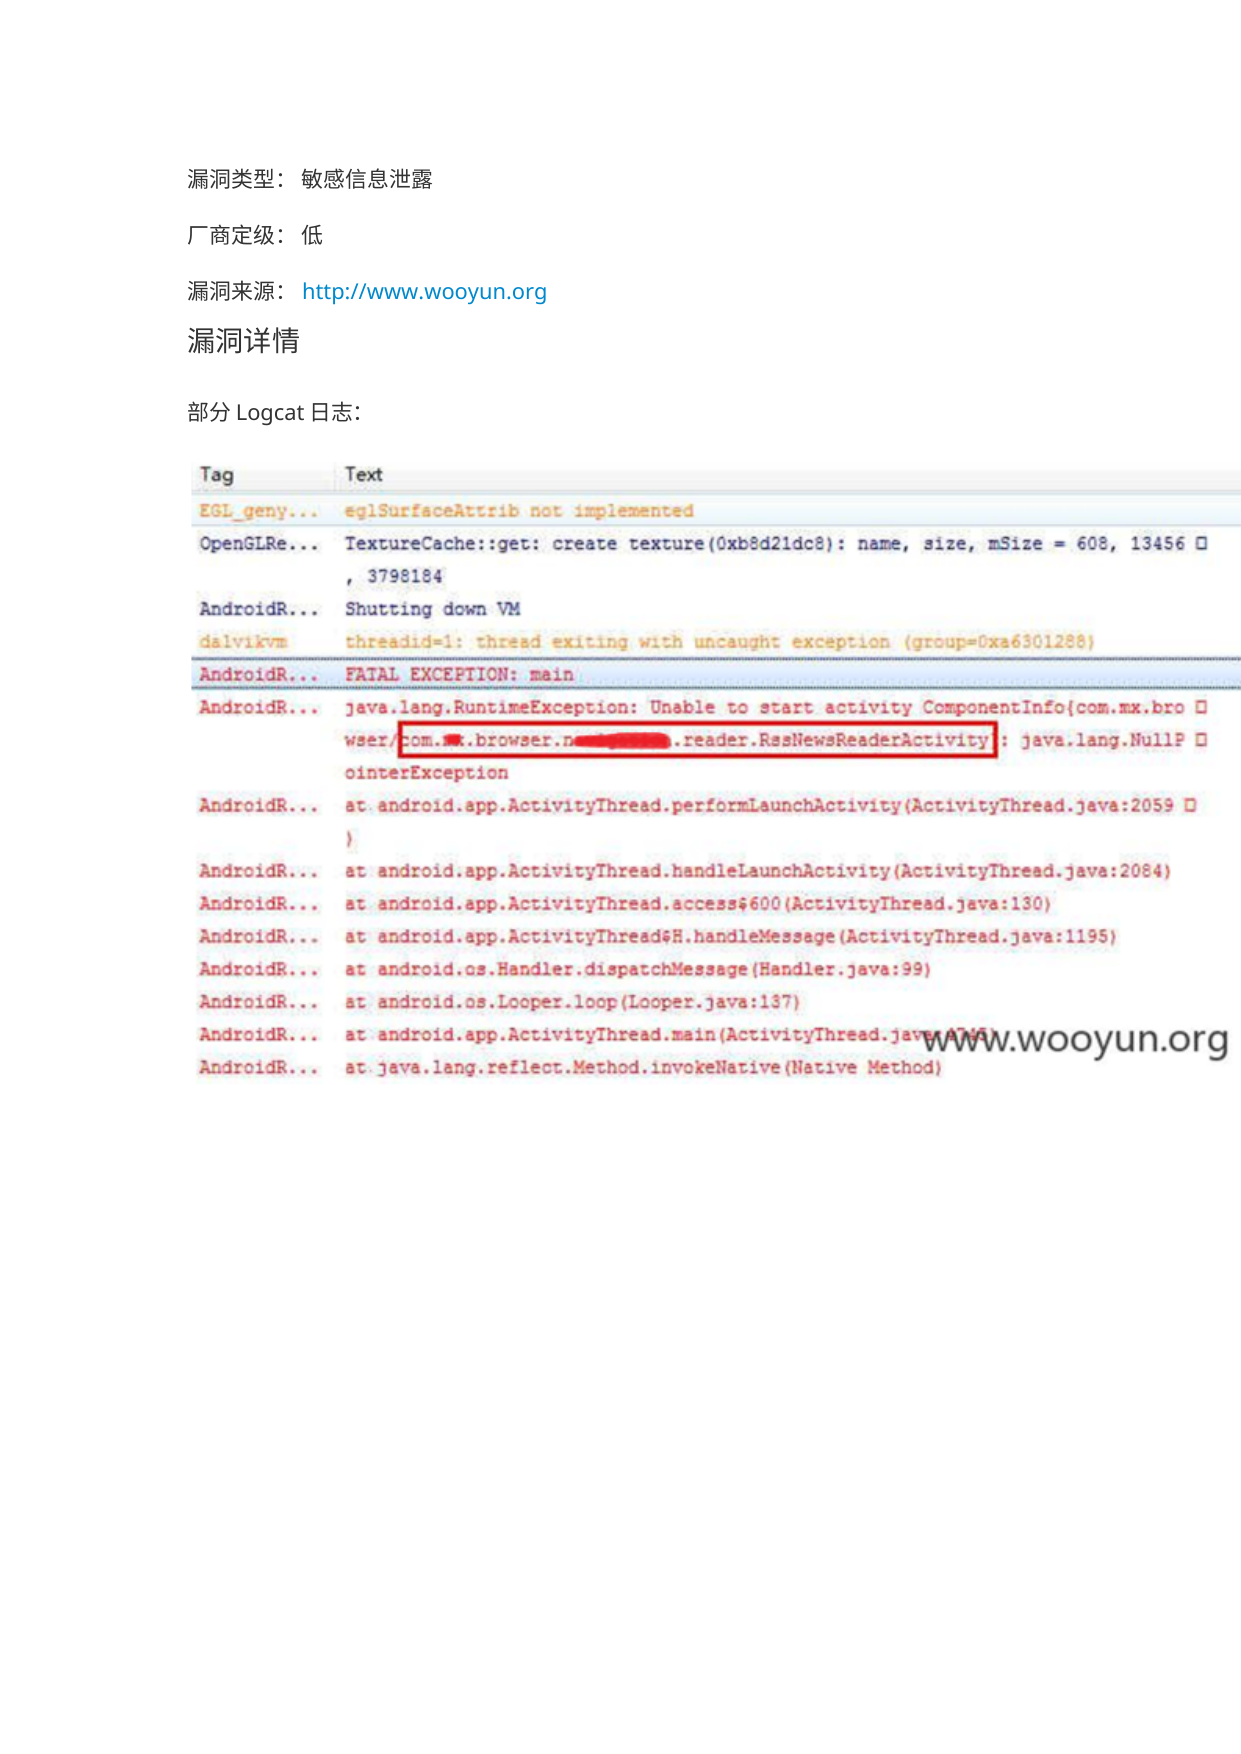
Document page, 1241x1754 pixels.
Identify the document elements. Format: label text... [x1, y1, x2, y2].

text 漏洞详情 [187, 306, 1053, 371]
text 厂商定级： 低 [187, 218, 1053, 250]
text 部分Logcat日志： [187, 395, 1053, 427]
text 漏洞类型： 敏感信息泄露 [187, 162, 1053, 194]
text 漏洞来源： http://www.wooyun.org [187, 274, 1053, 306]
picture [187, 462, 1241, 1089]
